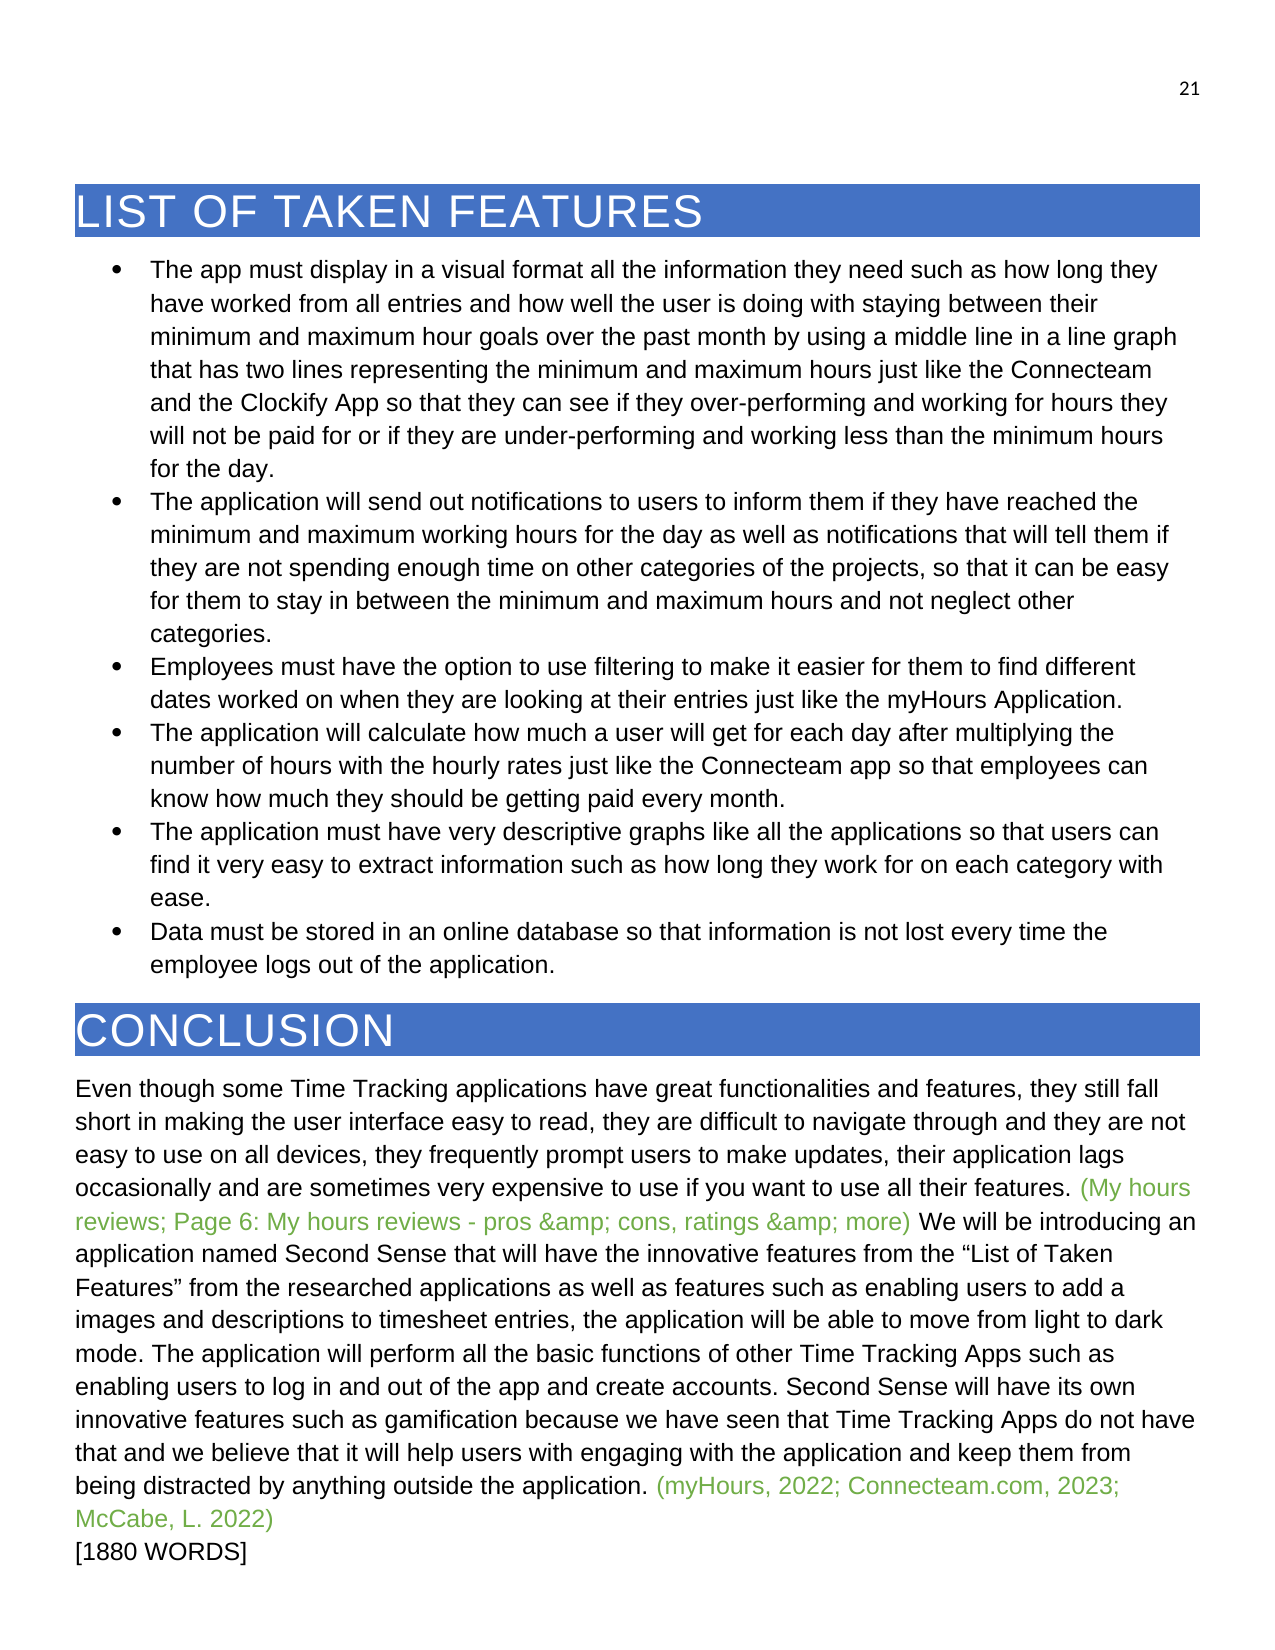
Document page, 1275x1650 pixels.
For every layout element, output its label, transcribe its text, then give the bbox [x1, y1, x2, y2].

subtitle List of Taken Features [75, 184, 1200, 237]
list Data must be stored in an online database so that information is not lost every time the employee logs out of the application. [112, 916, 1200, 978]
list The application will calculate how much a user will get for each day after multiplying the number of hours with the hourly rates just like the Connecteam app so that employees can know how much they should be getting paid every month. [112, 718, 1200, 813]
text Even though some Time Tracking applications have great functionalities and features, they still fall short in making the user interface easy to read, they are difficult to navigate through and they are not easy to use on all devices, they frequently prompt users to make updates, their application lags occasionally and are sometimes very expensive to use if you want to use all their features. (My hours reviews; Page 6: My hours reviews - pros &amp; cons, ratings &amp; more) We will be introducing an application named Second Sense that will have the innovative features from the “List of Taken Features” from the researched applications as well as features such as enabling users to add a images and descriptions to timesheet entries, the application will be able to move from light to dark mode. The application will perform all the basic functions of other Time Tracking Apps such as enabling users to log in and out of the app and create accounts. Second Sense will have its own innovative features such as gamification because we have seen that Time Tracking Apps do not have that and we believe that it will help users with engaging with the application and keep them from being distracted by anything outside the application. (myHours, 2022; Connecteam.com, 2023; McCabe, L. 2022) [1880 WORDS] [75, 1074, 1200, 1565]
list The application must have very descriptive graphs like all the applications so that users can find it very easy to extract information such as how long they work for on each category with ease. [112, 817, 1200, 912]
list Employees must have the option to use filtering to make it easier for them to find different dates worked on when they are looking at their entries just like the myHours Application. [112, 652, 1200, 714]
list The app must display in a visual format all the information they need such as how long they have worked from all entries and how well the user is doing with staying between their minimum and maximum hour goals over the past month by using a middle line in a line graph that has two lines representing the minimum and maximum hours just like the Connecteam and the Clockify App so that they can see if they over-performing and working for hours they will not be paid for or if they are under-performing and working less than the minimum hours for the day. [112, 256, 1200, 482]
list The application will send out notifications to users to inform them if they have reached the minimum and maximum working hours for the day as well as notifications that will tell them if they are not spending enough time on other categories of the projects, so that it can be easy for them to stay in between the minimum and maximum hours and not neglect other categories. [112, 487, 1200, 648]
subtitle Conclusion [75, 1003, 1200, 1056]
